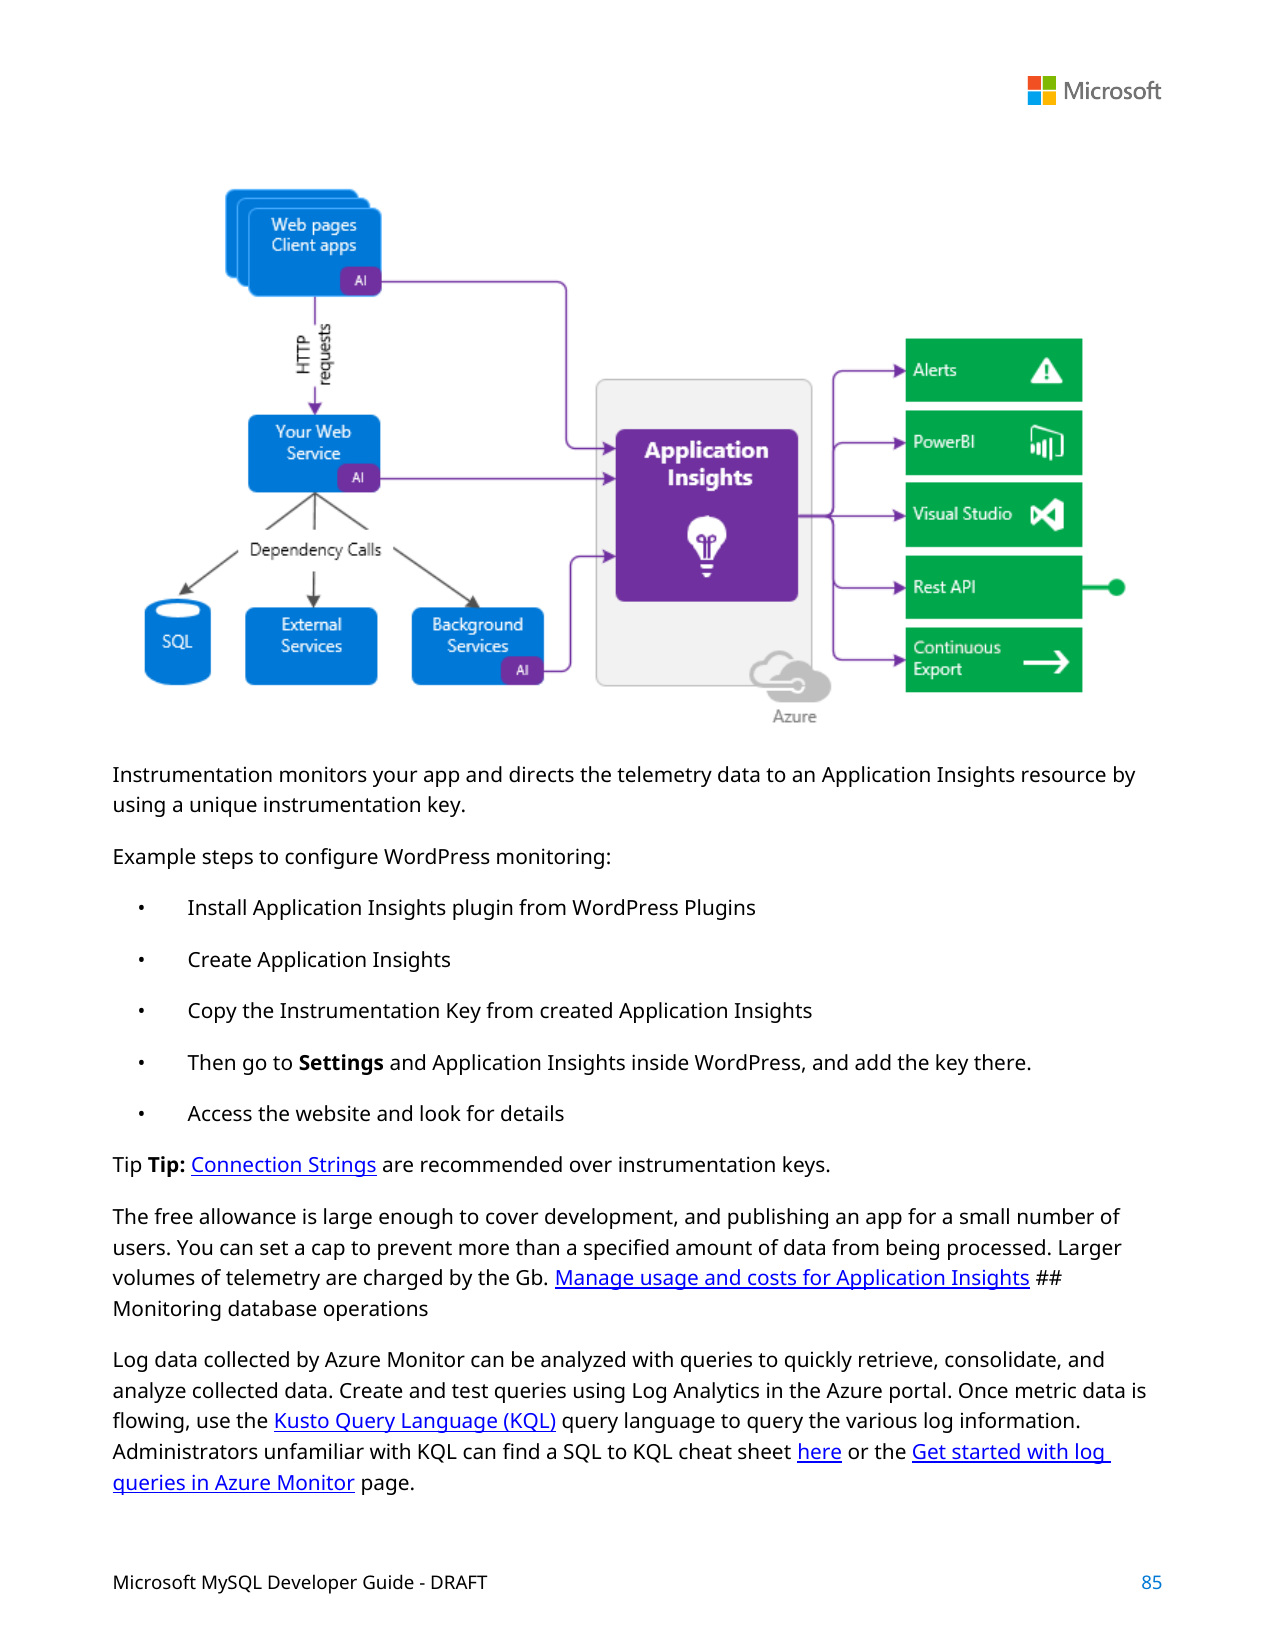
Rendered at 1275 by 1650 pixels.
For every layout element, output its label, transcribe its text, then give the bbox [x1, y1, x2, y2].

text Instrumentation monitors your app and directs the telemetry data to an Application Insights resource by using a unique instrumentation key. [112, 760, 1162, 819]
list Install Application Insights plugin from WordPress Plugins [137, 893, 1162, 922]
list Access the website and look for details [137, 1099, 1162, 1127]
list Create Application Insights [137, 945, 1162, 973]
text Tip Tip: Connection Strings are recommended over instrumentation keys. [112, 1151, 1162, 1179]
picture [112, 150, 1163, 737]
text The free allowance is large enough to cover development, and publishing an app for a small number of users. You can set a cap to prevent more than a specified amount of data from being processed. Larger volumes of telemetry are charged by the Gb. Manage usage and costs for Application Insights ## Monitoring database operations [112, 1202, 1162, 1322]
text Example steps to configure WordPress monitoring: [112, 842, 1162, 870]
text Log data collected by Azure Monitor can be analyzed with queries to quickly retrieve, consolidate, and analyze collected data. Create and test queries using Log Analytics in the Azure portal. Once metric data is flowing, use the Kusto Query Language (KQL) query language to query the various log information. Administrators unfamiliar with KQL can find a SQL to KQL cheat sheet here or the Get started with log queries in Azure Monitor page. [112, 1345, 1162, 1496]
list Then go to Settings and Application Insights inside WordPress, and add the key there. [137, 1048, 1162, 1076]
list Copy the Instrumentation Key from created Application Insights [137, 996, 1162, 1024]
picture [1026, 75, 1163, 107]
